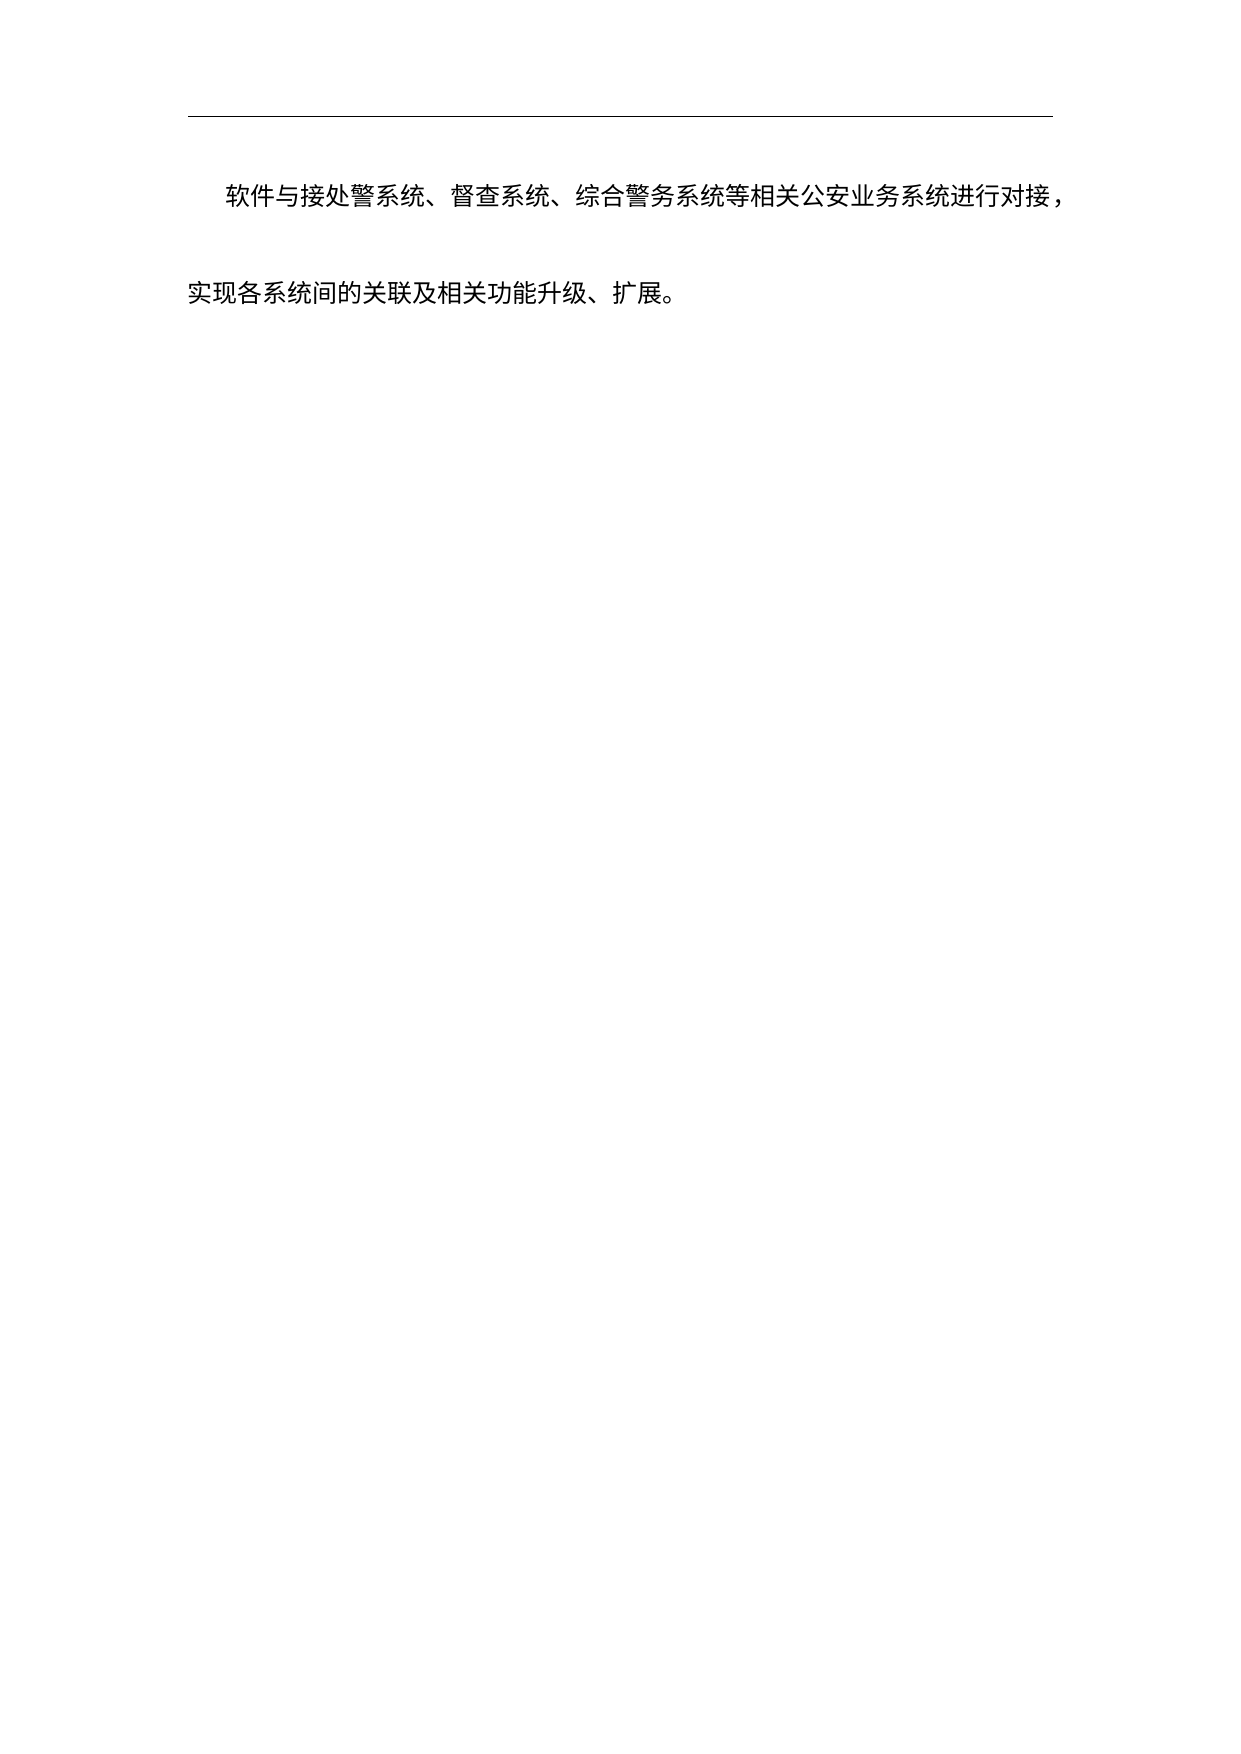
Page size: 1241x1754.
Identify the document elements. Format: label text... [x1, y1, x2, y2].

text 软件与接处警系统、督查系统、综合警务系统等相关公安业务系统进行对接，实现各系统间的关联及相关功能升级、扩展。 [187, 162, 1053, 324]
